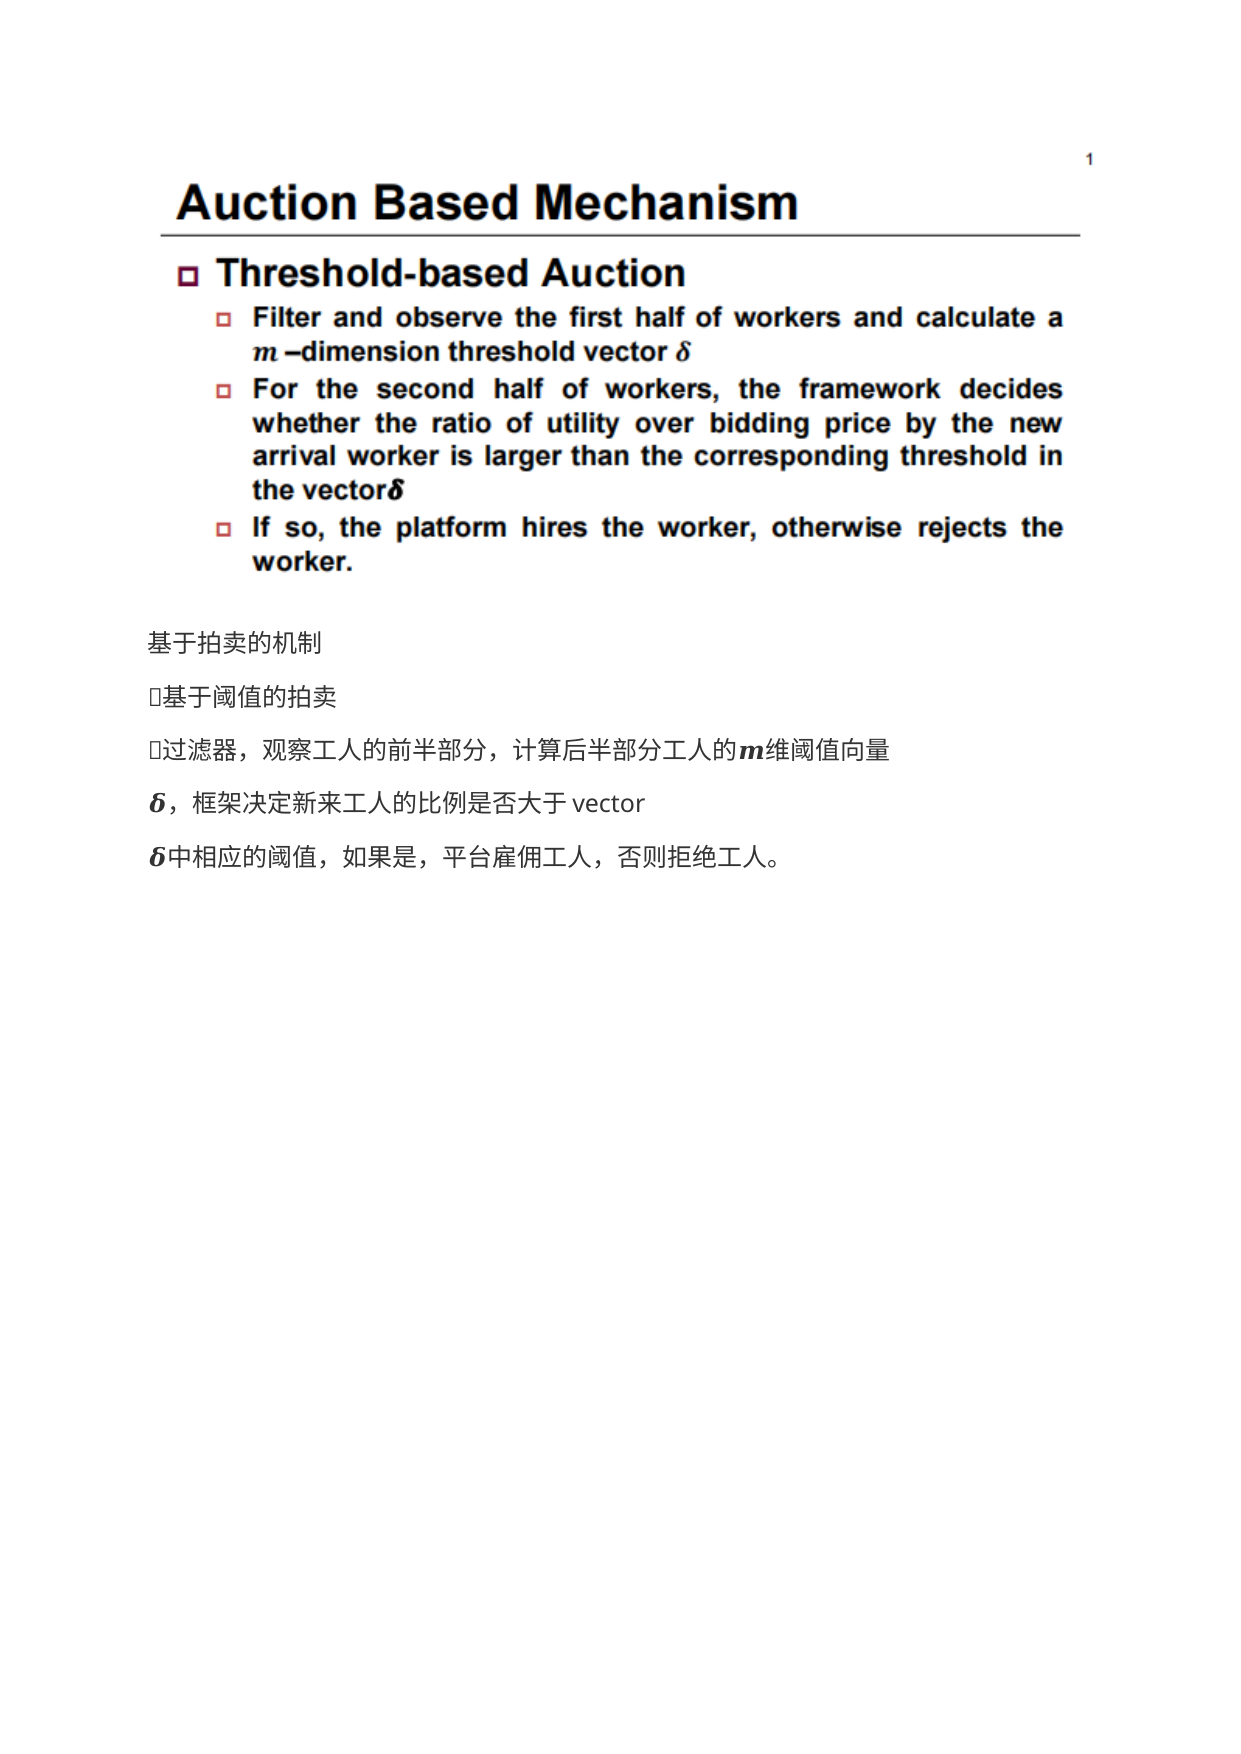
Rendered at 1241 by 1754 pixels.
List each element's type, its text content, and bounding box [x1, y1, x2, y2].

text 𝜹，框架决定新来工人的比例是否大于vector [148, 784, 1093, 820]
text 基于拍卖的机制 [148, 624, 1093, 660]
text 过滤器，观察工人的前半部分，计算后半部分工人的𝒎维阈值向量 [148, 731, 1093, 767]
text 𝜹中相应的阈值，如果是，平台雇佣工人，否则拒绝工人。 [148, 837, 1093, 873]
text 基于阈值的拍卖 [148, 677, 1093, 713]
picture [147, 145, 1093, 610]
